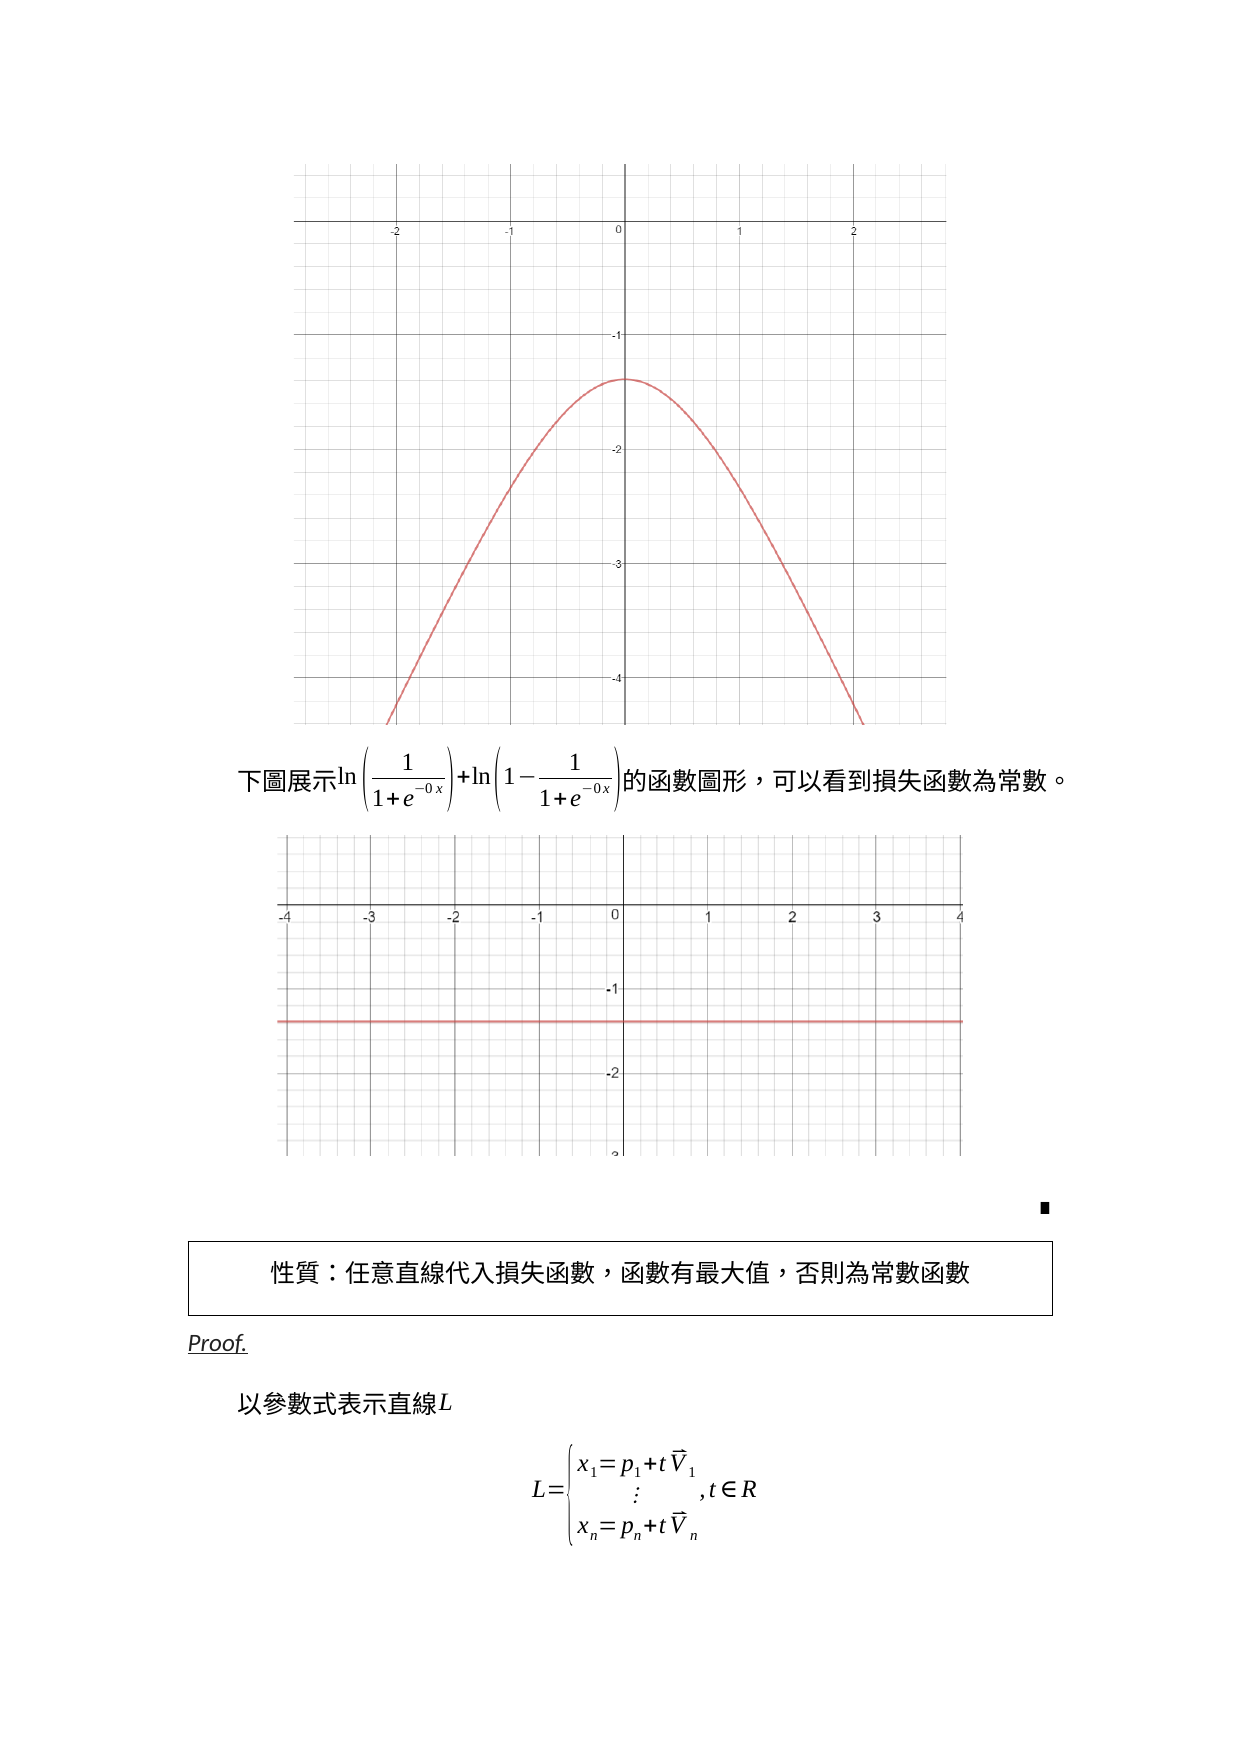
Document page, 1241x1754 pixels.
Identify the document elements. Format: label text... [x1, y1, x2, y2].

picture [277, 835, 963, 1156]
text 以參數式表示直線 [187, 1383, 1053, 1421]
picture [293, 164, 947, 725]
text Proof. [187, 1323, 1053, 1361]
text 下圖展示的函數圖形，可以看到損失函數為常數。 [187, 742, 1053, 817]
table_header 性質：任意直線代入損失函數，函數有最大值，否則為常數函數 [189, 1242, 1052, 1315]
